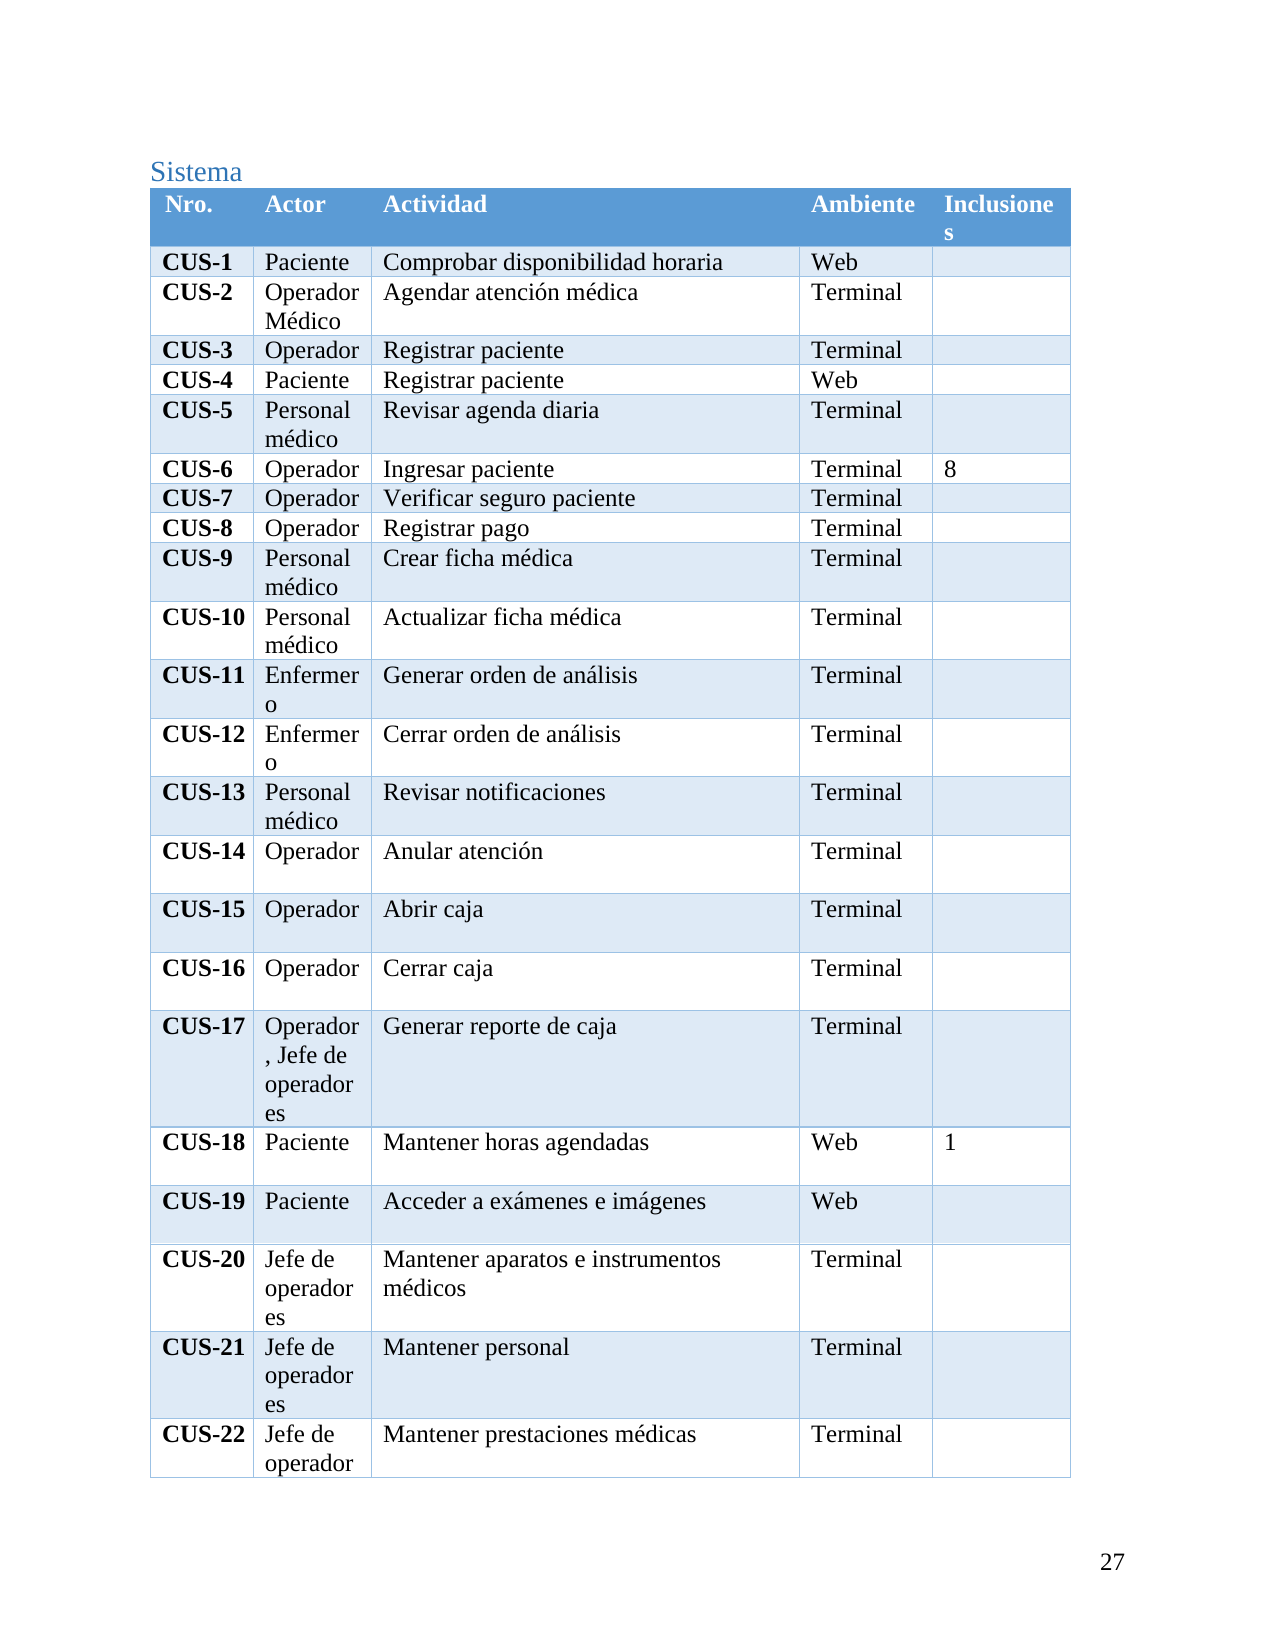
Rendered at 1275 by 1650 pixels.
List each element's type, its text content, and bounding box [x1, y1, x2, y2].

table_cell [151, 484, 253, 512]
table_cell Abrir caja [372, 894, 799, 952]
table_cell Operador, Jefe de operadores [254, 1011, 371, 1126]
table_cell [933, 484, 1070, 512]
table_cell Personal médico [254, 543, 371, 601]
table_cell [151, 1128, 253, 1185]
table_cell [151, 1186, 253, 1243]
table_cell Agendar atención médica [372, 277, 799, 334]
table_cell [933, 247, 1070, 276]
table_cell [933, 1186, 1070, 1243]
table_cell [151, 395, 253, 453]
table_cell Anular atención [372, 836, 799, 893]
table_cell Terminal [800, 1332, 932, 1418]
table_cell Terminal [800, 395, 932, 453]
table_cell [933, 719, 1070, 776]
table_cell [151, 777, 253, 835]
table_cell Terminal [800, 894, 932, 952]
table_cell Terminal [800, 777, 932, 835]
table_cell Operador [254, 484, 371, 512]
table_cell Generar orden de análisis [372, 660, 799, 718]
table_cell [933, 777, 1070, 835]
table_cell Terminal [800, 484, 932, 512]
table_cell Terminal [800, 277, 932, 334]
table_header Ambiente [800, 189, 932, 246]
table_cell Paciente [254, 1128, 371, 1185]
table_cell Revisar notificaciones [372, 777, 799, 835]
table_cell [151, 247, 253, 276]
table_cell Web [800, 1128, 932, 1185]
table_cell [933, 365, 1070, 394]
table_cell Personal médico [254, 602, 371, 659]
table_cell [151, 277, 253, 334]
table_header Actividad [372, 189, 799, 246]
table_cell Web [800, 247, 932, 276]
table_cell Operador [254, 836, 371, 893]
table_cell [933, 660, 1070, 718]
table_cell [151, 1419, 253, 1477]
table_cell Registrar paciente [372, 365, 799, 394]
table_cell Paciente [254, 1186, 371, 1243]
table_cell Acceder a exámenes e imágenes [372, 1186, 799, 1243]
table_cell [151, 660, 253, 718]
table_cell Operador [254, 336, 371, 364]
table_cell [151, 1245, 253, 1331]
table_cell Terminal [800, 660, 932, 718]
table_cell Terminal [800, 454, 932, 482]
table_cell Jefe de operadores [254, 1419, 371, 1477]
table_cell [151, 454, 253, 482]
table_cell [933, 1245, 1070, 1331]
table_cell [151, 543, 253, 601]
table_cell Operador [254, 953, 371, 1010]
table_cell [151, 336, 253, 364]
table_cell Personal médico [254, 395, 371, 453]
table_cell Enfermero [254, 660, 371, 718]
table_cell Terminal [800, 719, 932, 776]
table_cell Paciente [254, 247, 371, 276]
table_cell [151, 602, 253, 659]
table_cell [933, 1332, 1070, 1418]
table_cell Registrar paciente [372, 336, 799, 364]
table_cell Actualizar ficha médica [372, 602, 799, 659]
table_header Inclusiones [933, 189, 1070, 246]
table_cell [151, 1332, 253, 1418]
table_cell [933, 395, 1070, 453]
table_cell Terminal [800, 953, 932, 1010]
table_cell Jefe de operadores [254, 1332, 371, 1418]
table_cell Terminal [800, 1419, 932, 1477]
table_cell Paciente [254, 365, 371, 394]
table_cell [933, 602, 1070, 659]
table_cell [933, 543, 1070, 601]
table_header Nro. [151, 189, 253, 246]
table_cell Terminal [800, 1245, 932, 1331]
table_cell Operador [254, 513, 371, 542]
table_cell Revisar agenda diaria [372, 395, 799, 453]
table_cell Terminal [800, 513, 932, 542]
table_cell Generar reporte de caja [372, 1011, 799, 1126]
table_cell 8 [933, 454, 1070, 482]
table_cell Operador Médico [254, 277, 371, 334]
table_cell Comprobar disponibilidad horaria [372, 247, 799, 276]
table_cell Registrar pago [372, 513, 799, 542]
table_cell 1 [933, 1128, 1070, 1185]
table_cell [372, 1419, 799, 1477]
table_cell [933, 1419, 1070, 1477]
table_cell [151, 513, 253, 542]
table_cell Terminal [800, 836, 932, 893]
table_cell Terminal [800, 336, 932, 364]
table_cell [933, 894, 1070, 952]
table_cell [151, 836, 253, 893]
table_cell Cerrar orden de análisis [372, 719, 799, 776]
table_cell Verificar seguro paciente [372, 484, 799, 512]
subtitle Sistema [150, 154, 1125, 188]
table_cell [933, 836, 1070, 893]
table_cell [151, 953, 253, 1010]
table_cell Cerrar caja [372, 953, 799, 1010]
table_cell Personal médico [254, 777, 371, 835]
table_cell [151, 719, 253, 776]
table_cell Crear ficha médica [372, 543, 799, 601]
table_cell Mantener aparatos e instrumentos médicos [372, 1245, 799, 1331]
table_cell Operador [254, 454, 371, 482]
table_cell Mantener personal [372, 1332, 799, 1418]
table_cell [151, 894, 253, 952]
table_cell [933, 513, 1070, 542]
table_cell Enfermero [254, 719, 371, 776]
table_cell Jefe de operadores [254, 1245, 371, 1331]
table_cell [933, 953, 1070, 1010]
table_header Actor [254, 189, 371, 246]
table_cell Ingresar paciente [372, 454, 799, 482]
table_cell Terminal [800, 1011, 932, 1126]
table_cell [933, 277, 1070, 334]
table_cell Mantener horas agendadas [372, 1128, 799, 1185]
table_cell Terminal [800, 602, 932, 659]
table_cell [933, 336, 1070, 364]
table_cell Web [800, 365, 932, 394]
table_cell Terminal [800, 543, 932, 601]
table_cell Web [800, 1186, 932, 1243]
table_cell Operador [254, 894, 371, 952]
table_cell [151, 1011, 253, 1126]
table_cell [933, 1011, 1070, 1126]
table_cell [151, 365, 253, 394]
